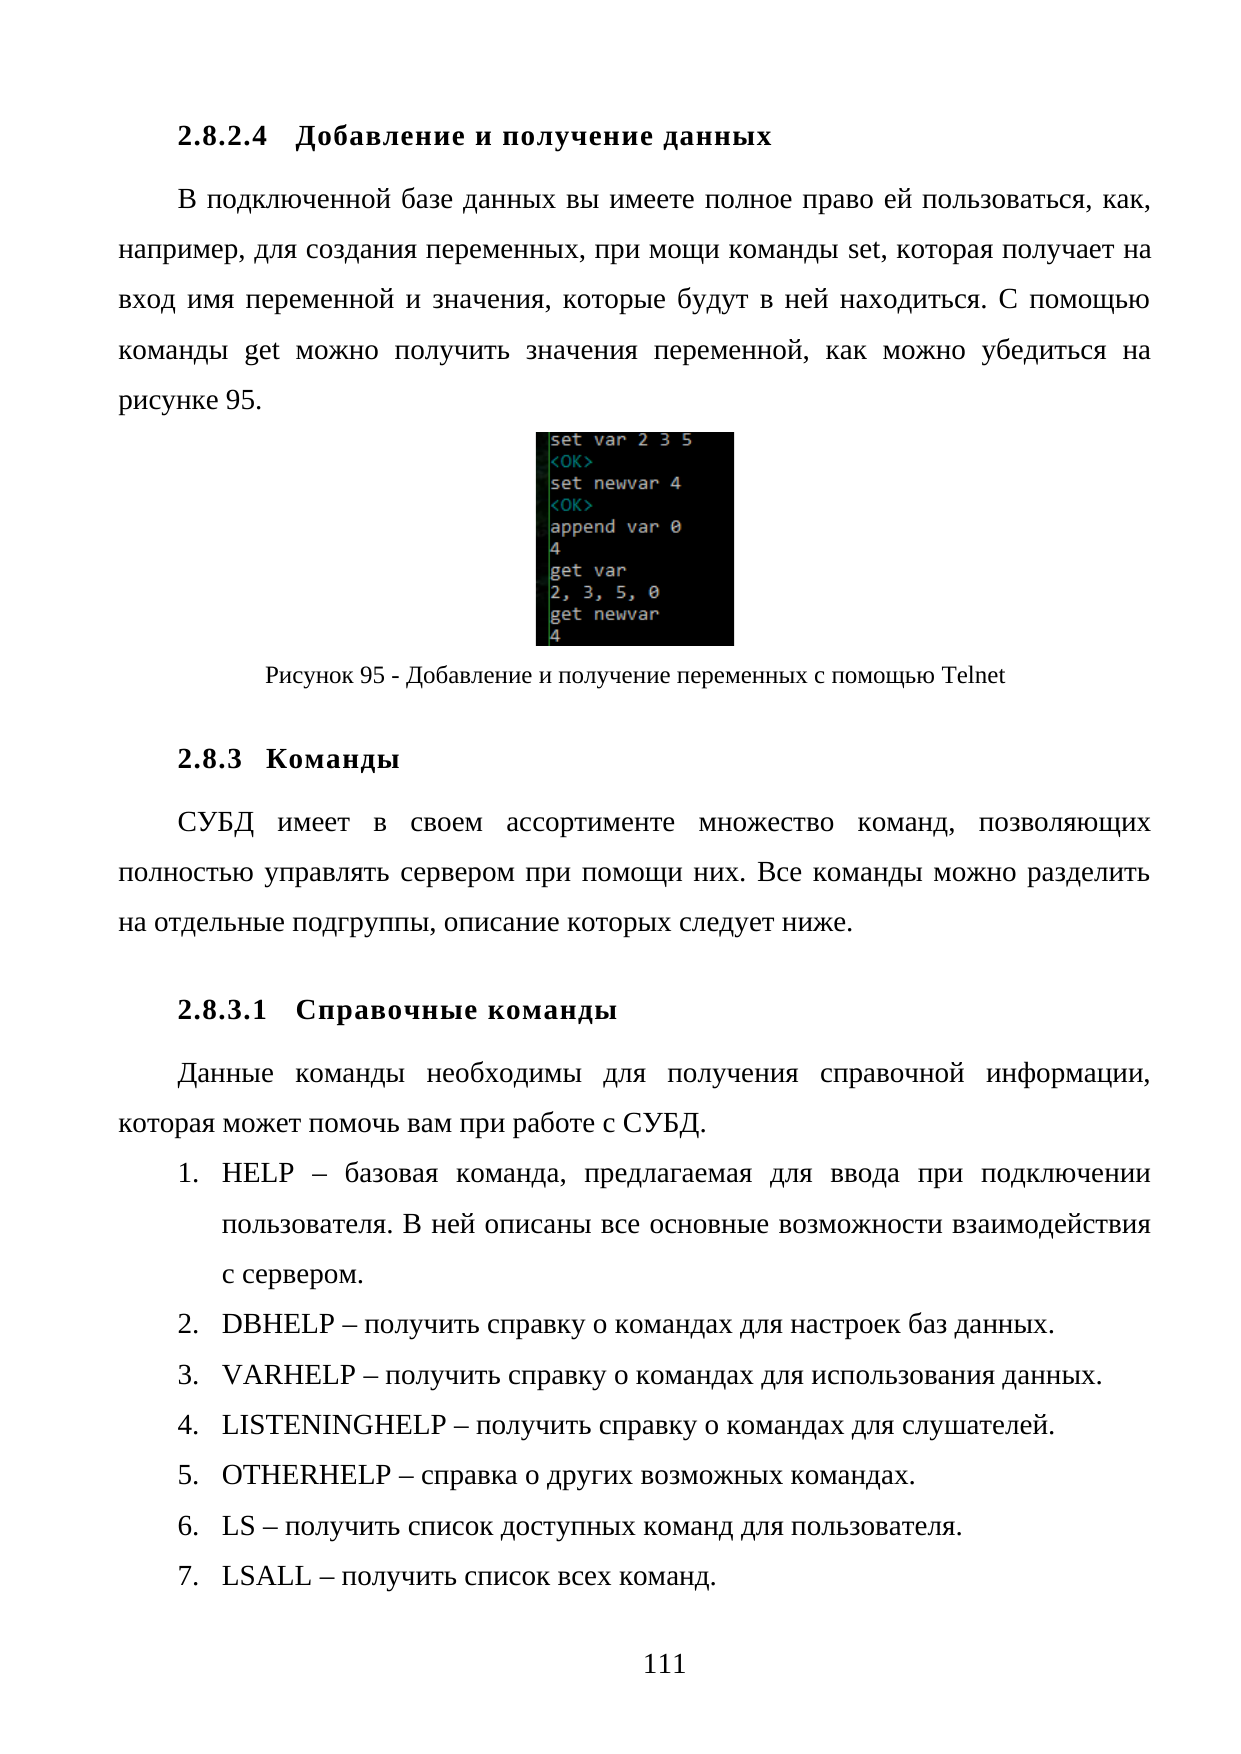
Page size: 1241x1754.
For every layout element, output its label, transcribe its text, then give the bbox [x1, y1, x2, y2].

list HELP – базовая команда, предлагаемая для ввода при подключении пользователя. В ней описаны все основные возможности взаимодействия с сервером. [177, 1156, 1152, 1290]
text Добавление и получение данных [177, 118, 1152, 152]
text Рисунок 95 - Добавление и получение переменных с помощью Telnet [118, 660, 1152, 689]
list LS – получить список доступных команд для пользователя. [177, 1508, 1152, 1541]
text СУБД имеет в своем ассортименте множество команд, позволяющих полностью управлять сервером при помощи них. Все команды можно разделить на отдельные подгруппы, описание которых следует ниже. [118, 804, 1152, 938]
text Справочные команды [177, 992, 1152, 1026]
text В подключенной базе данных вы имеете полное право ей пользоваться, как, например, для создания переменных, при мощи команды set, которая получает на вход имя переменной и значения, которые будут в ней находиться. С помощью команды get можно получить значения переменной, как можно убедиться на рисунке 95. [118, 181, 1152, 416]
list LSALL – получить список всех команд. [177, 1558, 1152, 1592]
text Данные команды необходимы для получения справочной информации, которая может помочь вам при работе с СУБД. [118, 1055, 1152, 1139]
list VARHELP – получить справку о командах для использования данных. [177, 1357, 1152, 1390]
picture [535, 432, 735, 646]
text Команды [177, 741, 1152, 774]
list DBHELP – получить справку о командах для настроек баз данных. [177, 1306, 1152, 1340]
list OTHERHELP – справка о других возможных командах. [177, 1457, 1152, 1491]
list LISTENINGHELP – получить справку о командах для слушателей. [177, 1407, 1152, 1441]
